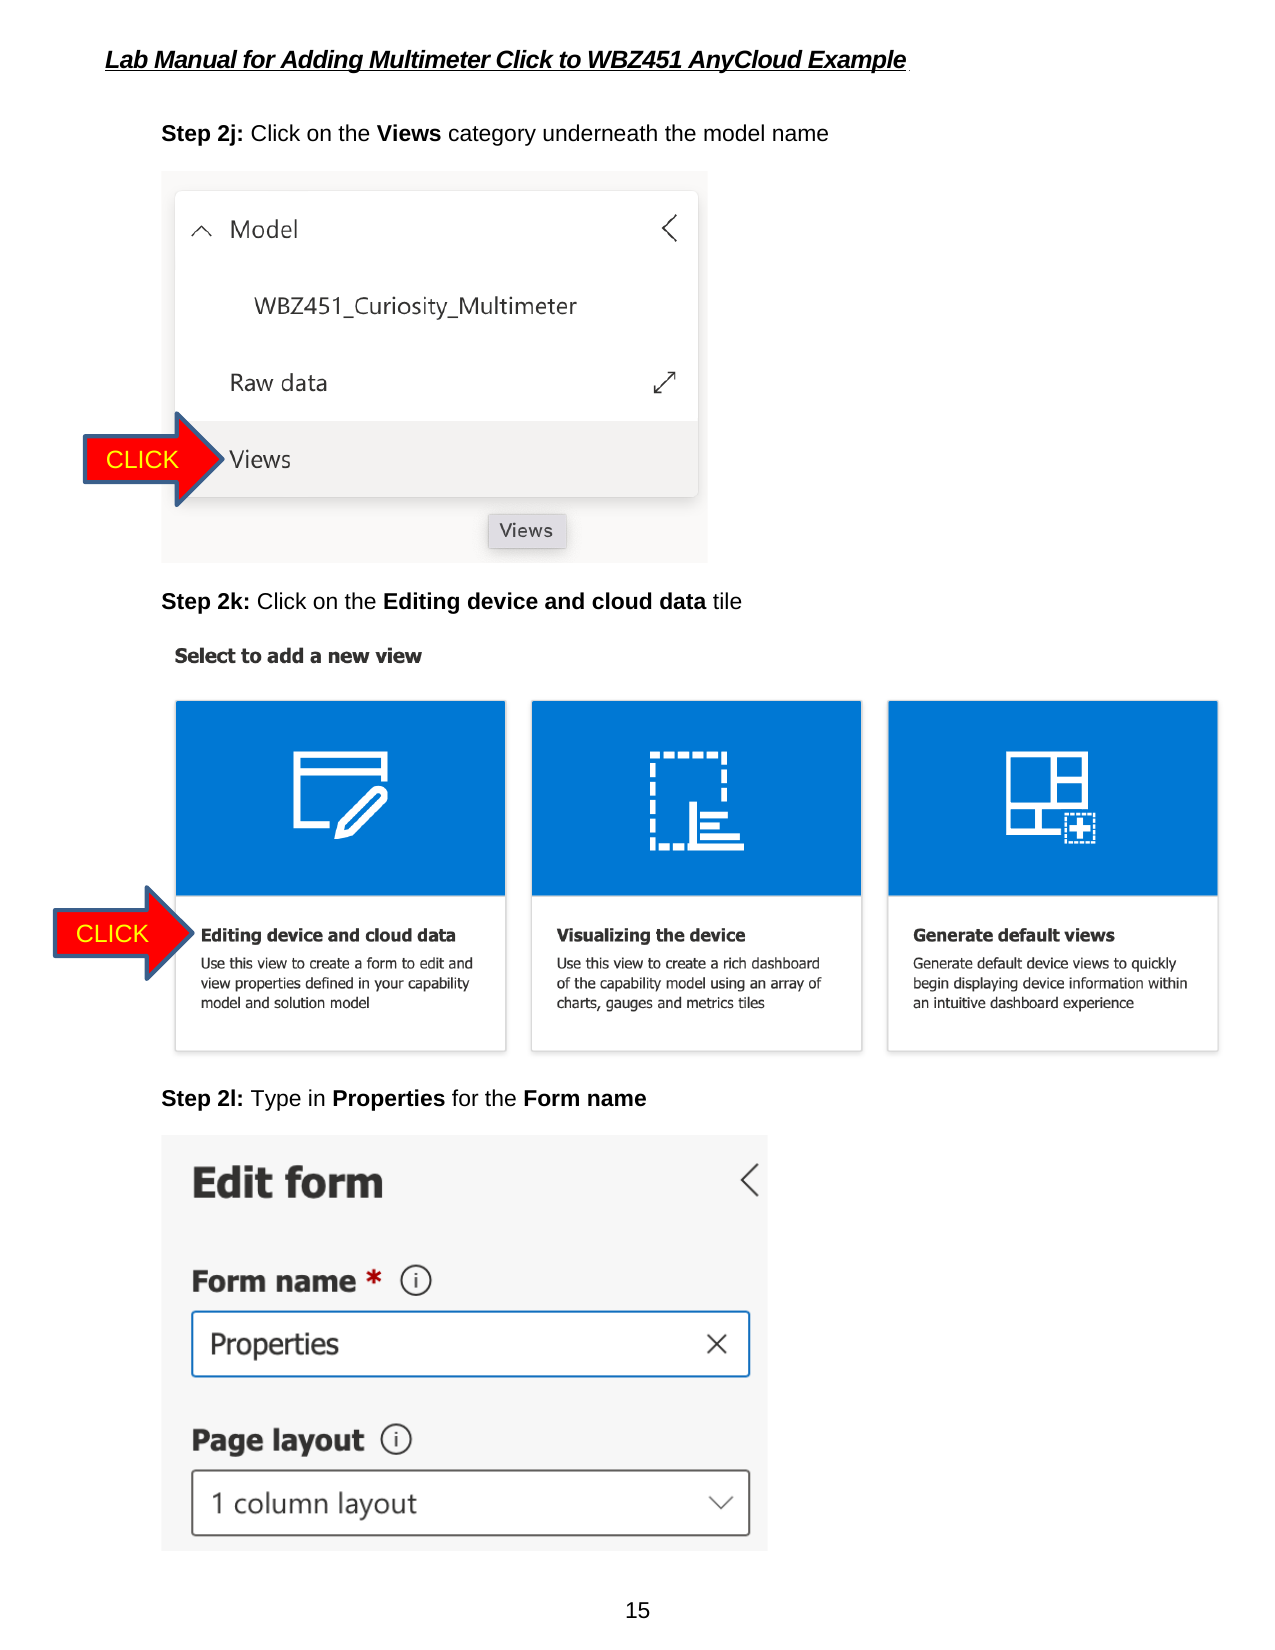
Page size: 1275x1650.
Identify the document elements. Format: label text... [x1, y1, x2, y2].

text Step 2l: Type in Properties for the Form name [161, 1084, 1170, 1111]
text Step 2j: Click on the Views category underneath the model name [161, 120, 1170, 146]
picture [161, 171, 708, 563]
picture [161, 639, 1227, 1060]
picture [161, 1135, 768, 1551]
text Step 2k: Click on the Editing device and cloud data tile [161, 588, 1170, 614]
